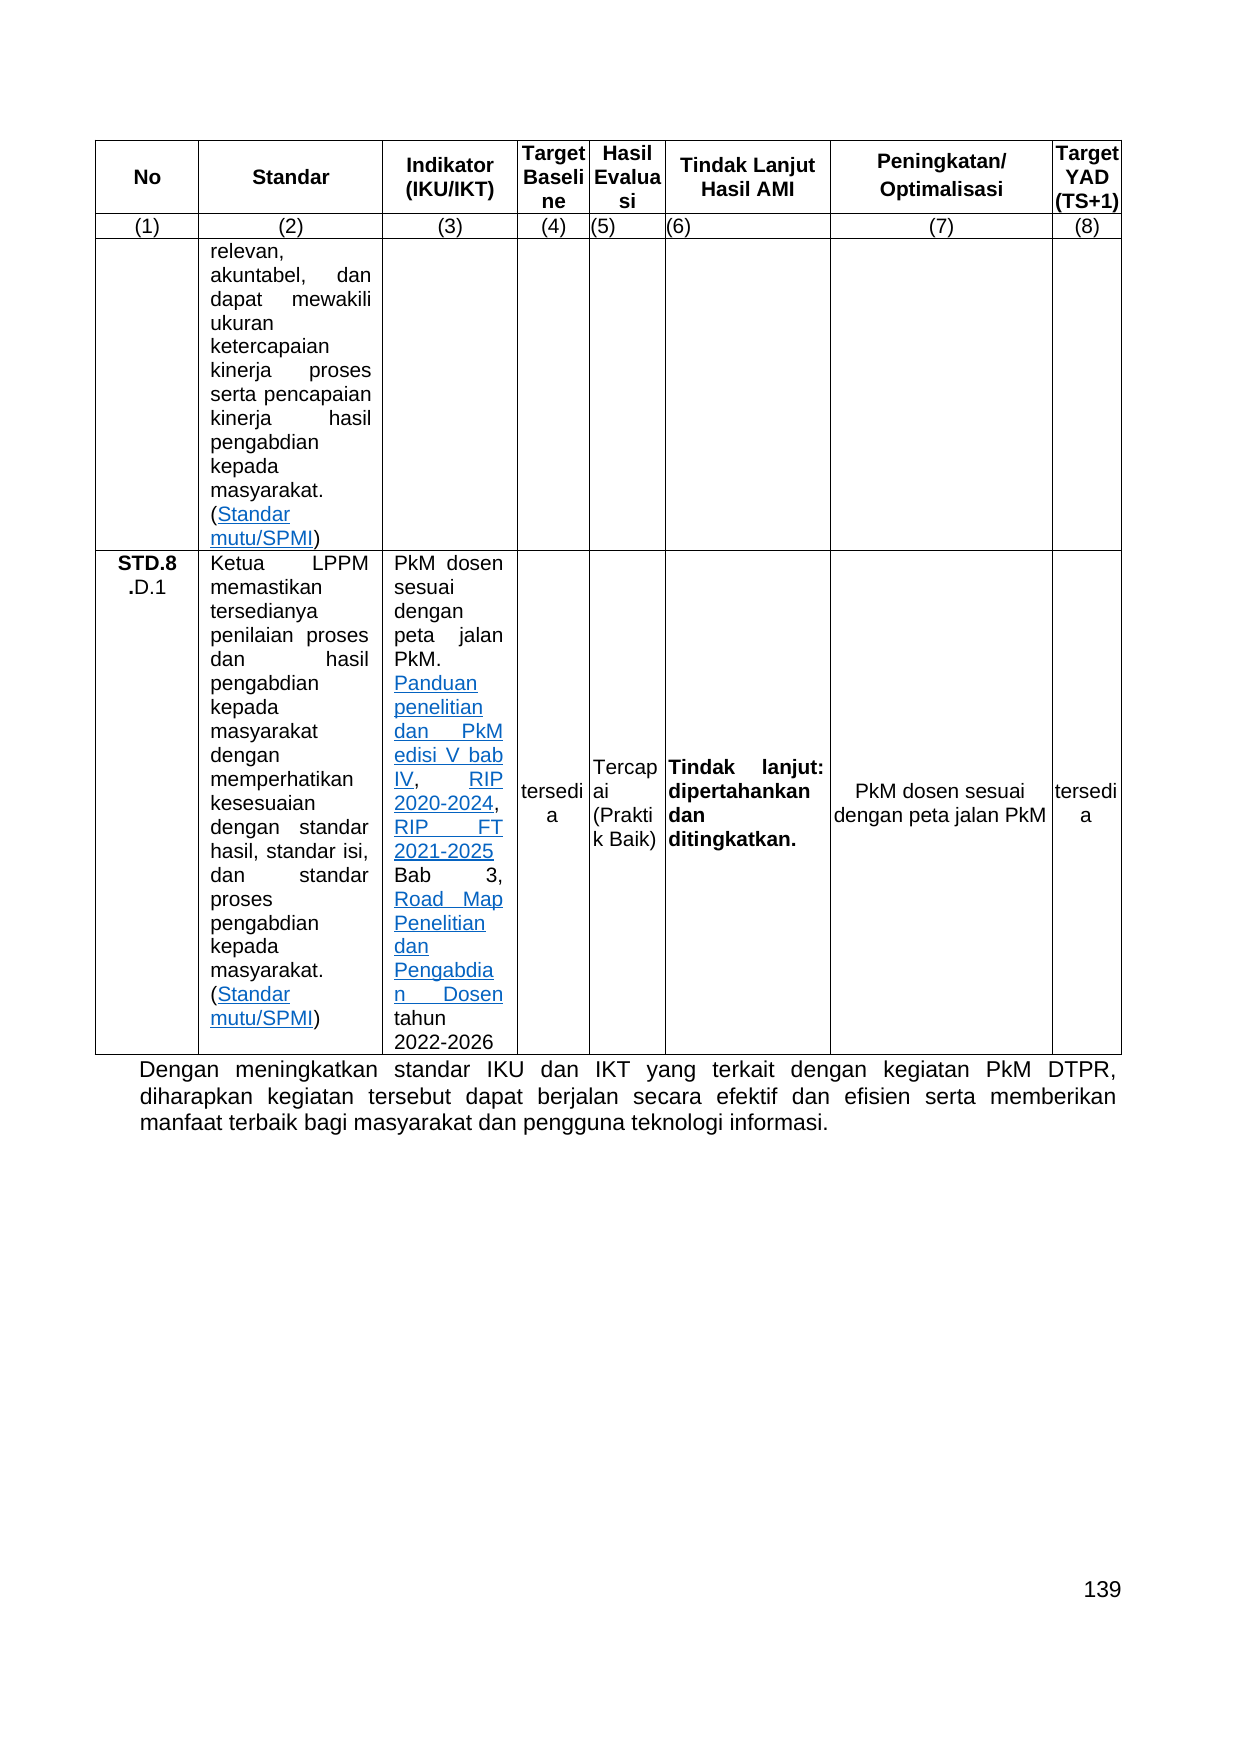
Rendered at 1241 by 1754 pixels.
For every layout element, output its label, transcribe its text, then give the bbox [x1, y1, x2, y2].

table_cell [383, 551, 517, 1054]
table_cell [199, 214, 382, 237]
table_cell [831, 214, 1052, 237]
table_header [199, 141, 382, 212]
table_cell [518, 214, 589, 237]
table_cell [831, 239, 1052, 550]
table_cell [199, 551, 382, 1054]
text Dengan meningkatkan standar IKU dan IKT yang terkait dengan kegiatan PkM DTPR, diharapkan kegiatan tersebut dapat berjalan secara efektif dan efisien serta memberikan manfaat terbaik bagi masyarakat dan pengguna teknologi informasi. [139, 1056, 1117, 1135]
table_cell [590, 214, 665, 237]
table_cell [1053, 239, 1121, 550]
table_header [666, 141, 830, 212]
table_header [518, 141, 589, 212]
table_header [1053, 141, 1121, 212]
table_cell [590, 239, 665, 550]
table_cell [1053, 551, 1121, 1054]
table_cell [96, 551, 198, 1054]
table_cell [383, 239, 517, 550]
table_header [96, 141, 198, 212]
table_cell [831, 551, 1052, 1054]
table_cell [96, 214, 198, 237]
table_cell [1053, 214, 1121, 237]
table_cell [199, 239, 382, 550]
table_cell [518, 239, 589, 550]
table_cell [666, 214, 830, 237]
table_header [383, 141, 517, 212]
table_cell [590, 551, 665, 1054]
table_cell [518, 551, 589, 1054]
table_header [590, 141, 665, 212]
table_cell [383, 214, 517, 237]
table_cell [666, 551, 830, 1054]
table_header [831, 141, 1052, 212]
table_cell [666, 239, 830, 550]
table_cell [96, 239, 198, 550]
